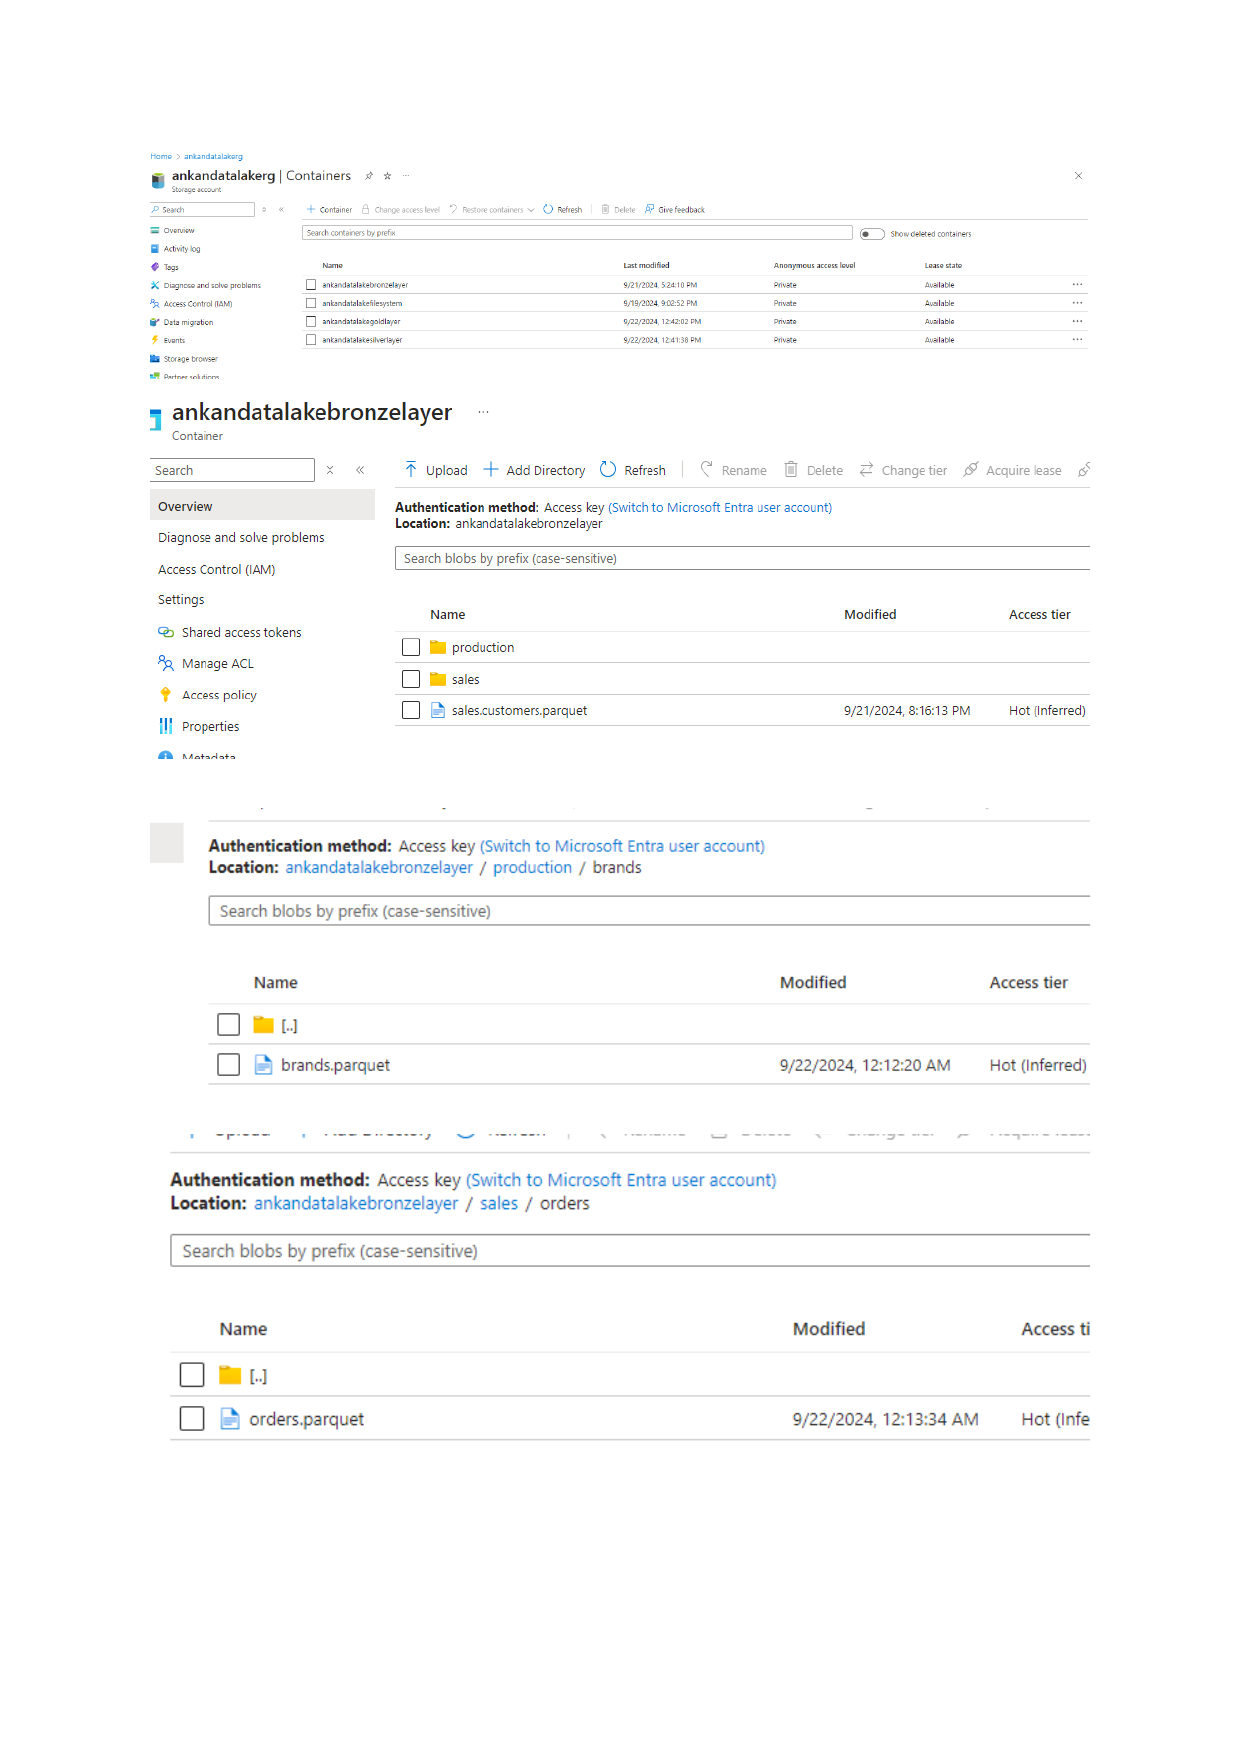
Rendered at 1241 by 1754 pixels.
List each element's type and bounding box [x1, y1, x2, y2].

picture [150, 150, 1091, 379]
picture [150, 397, 1091, 759]
picture [150, 1134, 1091, 1487]
picture [150, 808, 1091, 1116]
